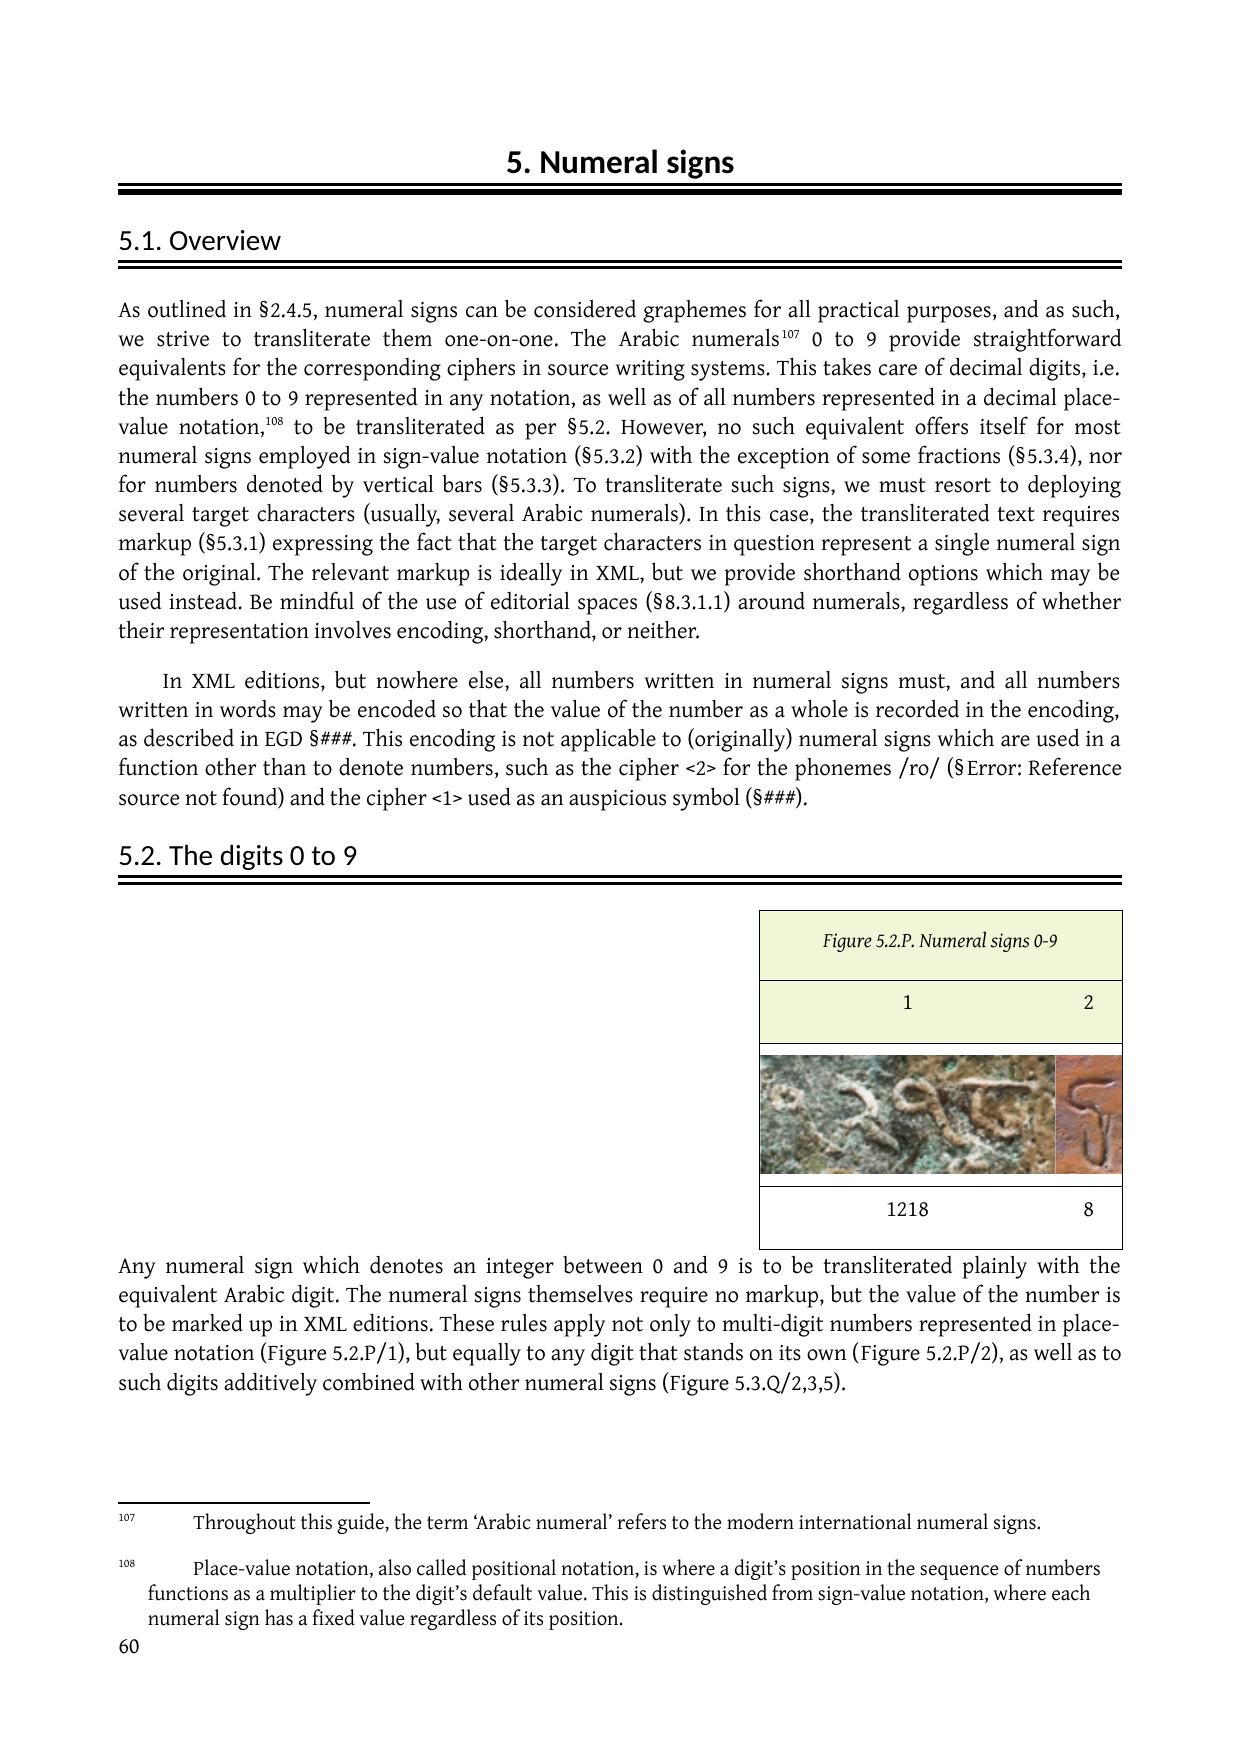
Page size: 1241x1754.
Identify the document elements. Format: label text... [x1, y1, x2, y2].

table_cell [760, 1174, 1055, 1186]
subtitle Overview [118, 220, 1122, 260]
table_header Figure 5.2.A. Numeral signs 0-9 [760, 911, 1122, 979]
picture [760, 1055, 1123, 1174]
text Any numeral sign which denotes an integer between 0 and 9 is to be transliterated plainly with the equivalent Arabic digit. The numeral signs themselves require no markup, but the value of the number is to be marked up in XML editions. These rules apply not only to multi-digit numbers represented in place-value notation (Figure 5.2.A/1), but equally to any digit that stands on its own (Figure 5.2.A/2), as well as to such digits additively combined with other numeral signs (Figure 5.3.A/2,3,5). [118, 1250, 1122, 1396]
text As outlined in §2.5.5, numeral signs can be considered graphemes for all practical purposes, and as such, we strive to transliterate them one-on-one. The Arabic numerals 0 to 9 provide straightforward equivalents for the corresponding ciphers in source writing systems. This takes care of decimal digits, i.e. the numbers 0 to 9 represented in any notation, as well as of all numbers represented in a decimal place-value notation, to be transliterated as per §5.2. However, no such equivalent offers itself for most numeral signs employed in sign-value notation (§5.3.2) with the exception of some fractions (§5.3.4), nor for numbers denoted by vertical bars (§5.3.3). To transliterate such signs, we must resort to deploying several target characters (usually, several Arabic numerals). In this case, the transliterated text requires markup (§5.3.1) expressing the fact that the target characters in question represent a single numeral sign of the original. The relevant markup is ideally in XML, but we provide shorthand options which may be used instead. Be mindful of the use of editorial spaces (§8.3.1.1) around numerals, regardless of whether their representation involves encoding, shorthand, or neither. [118, 294, 1122, 644]
subtitle The digits 0 to 9 [118, 836, 1122, 875]
table_cell 1 [760, 981, 1055, 1042]
table_cell 8 [1055, 1187, 1122, 1249]
table_cell 1218 [760, 1187, 1055, 1249]
subtitle Numeral signs [118, 143, 1122, 183]
table_cell 2 [1055, 981, 1122, 1042]
table_cell [1055, 1044, 1122, 1055]
table_cell [760, 1044, 1055, 1055]
table_cell [1055, 1174, 1122, 1186]
